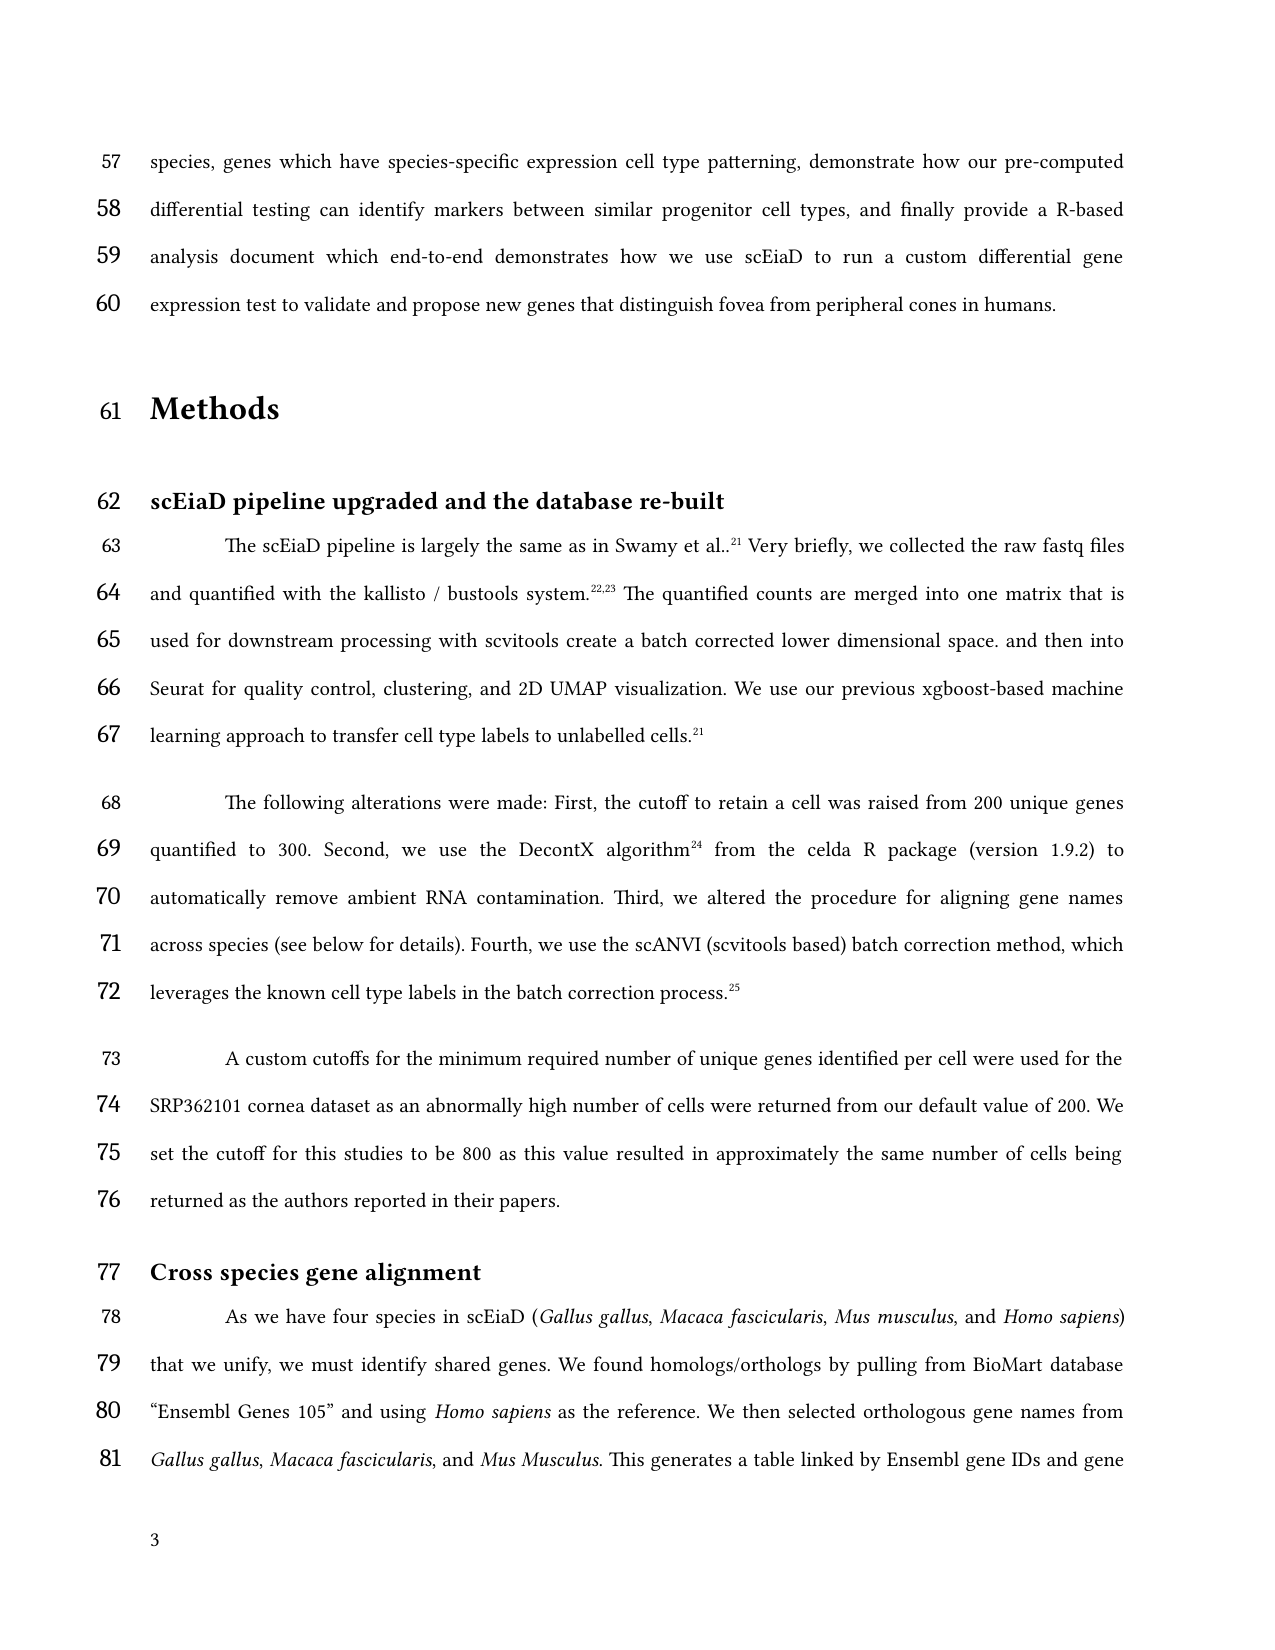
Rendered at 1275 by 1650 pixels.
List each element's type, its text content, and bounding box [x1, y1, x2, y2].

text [150, 1305, 1125, 1471]
text A custom cutoffs for the minimum required number of unique genes identified per cell were used for the SRP362101 cornea dataset as an abnormally high number of cells were returned from our default value of 200. We set the cutoff for this studies to be 800 as this value resulted in approximately the same number of cells being returned as the authors reported in their papers. [150, 1047, 1125, 1213]
subtitle scEiaD pipeline upgraded and the database re-built [150, 487, 1125, 515]
text The scEiaD pipeline is largely the same as in Swamy et al..21 Very briefly, we collected the raw fastq files and quantified with the kallisto / bustools system.22,23 The quantified counts are merged into one matrix that is used for downstream processing with scvitools create a batch corrected lower dimensional space. and then into Seurat for quality control, clustering, and 2D UMAP visualization. We use our previous xgboost-based machine learning approach to transfer cell type labels to unlabelled cells.21 [150, 534, 1125, 748]
subtitle Methods [150, 390, 1125, 428]
text The following alterations were made: First, the cutoff to retain a cell was raised from 200 unique genes quantified to 300. Second, we use the DecontX algorithm24 from the celda R package (version 1.9.2) to automatically remove ambient RNA contamination. Third, we altered the procedure for aligning gene names across species (see below for details). Fourth, we use the scANVI (scvitools based) batch correction method, which leverages the known cell type labels in the batch correction process.25 [150, 790, 1125, 1004]
subtitle Cross species gene alignment [150, 1257, 1125, 1286]
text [150, 150, 1125, 316]
